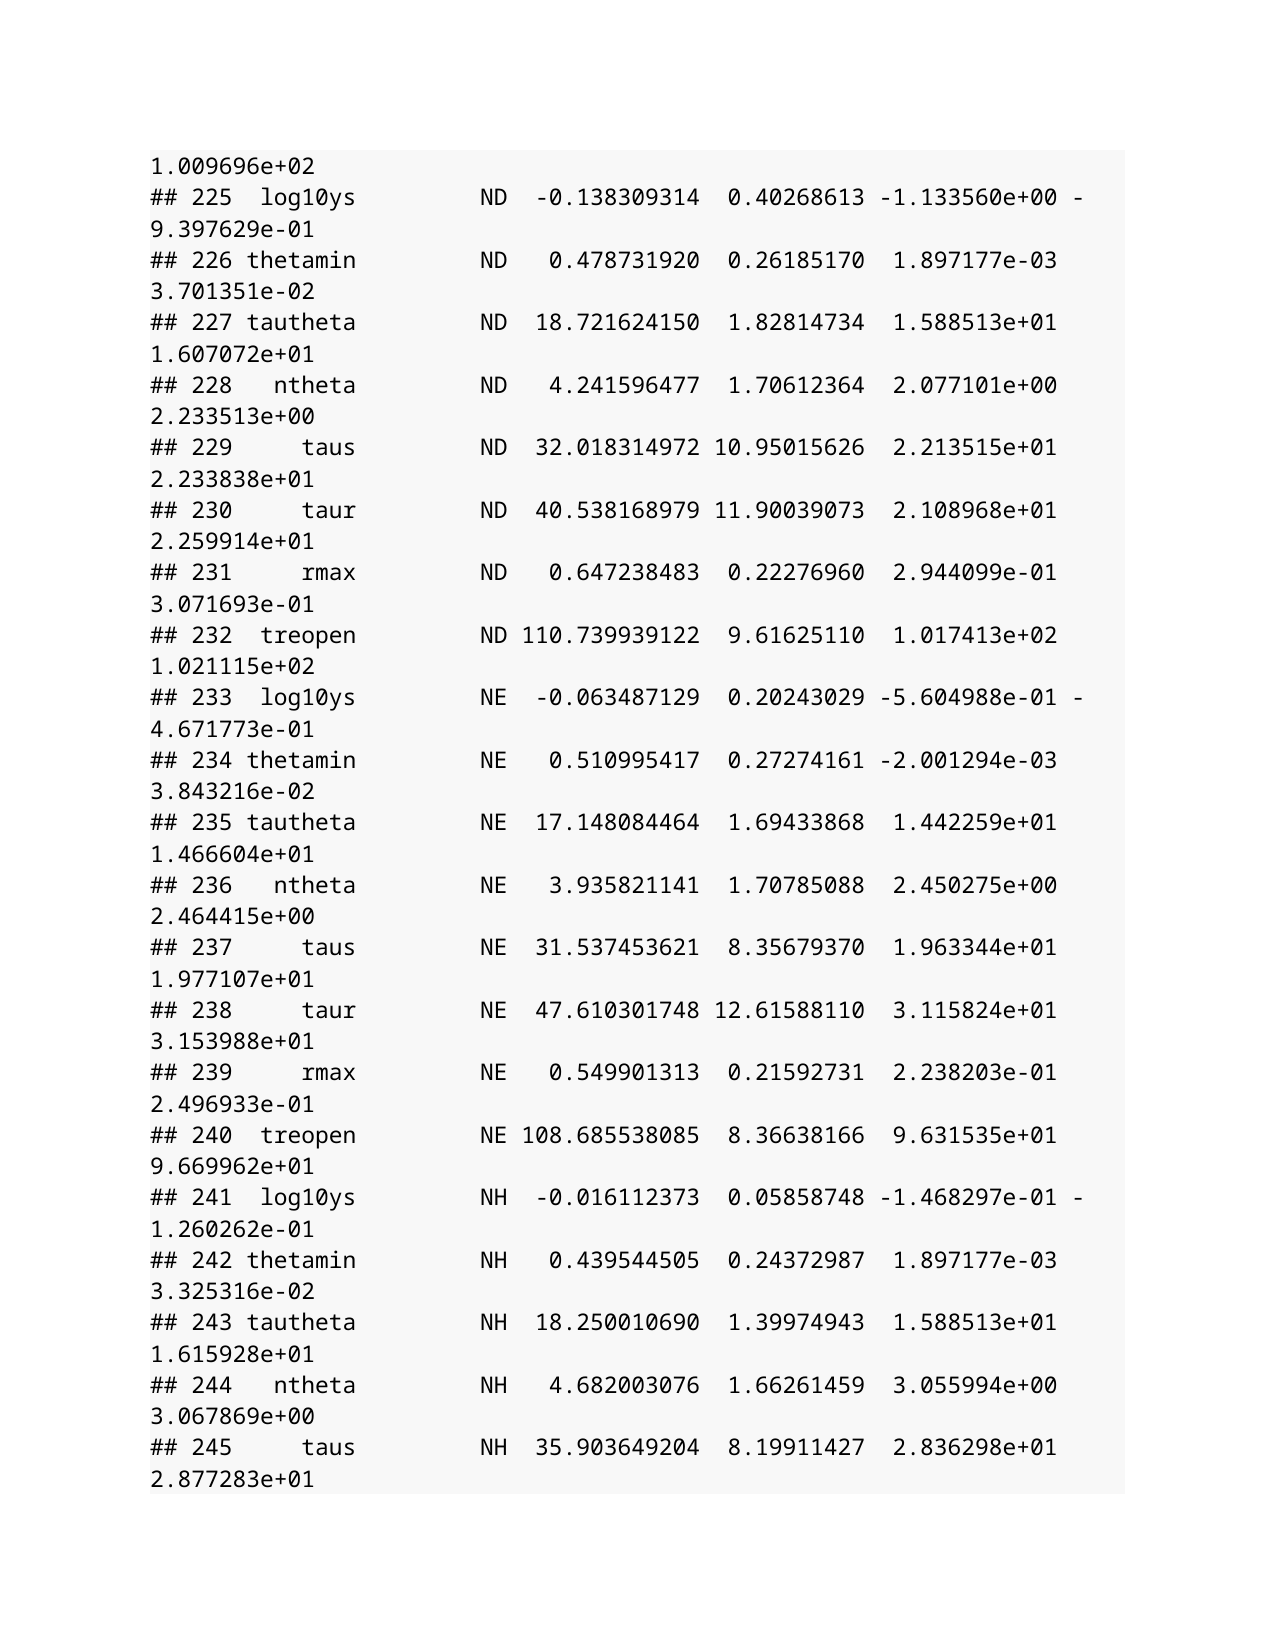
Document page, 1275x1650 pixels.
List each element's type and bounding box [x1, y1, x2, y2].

text [150, 150, 1125, 1494]
